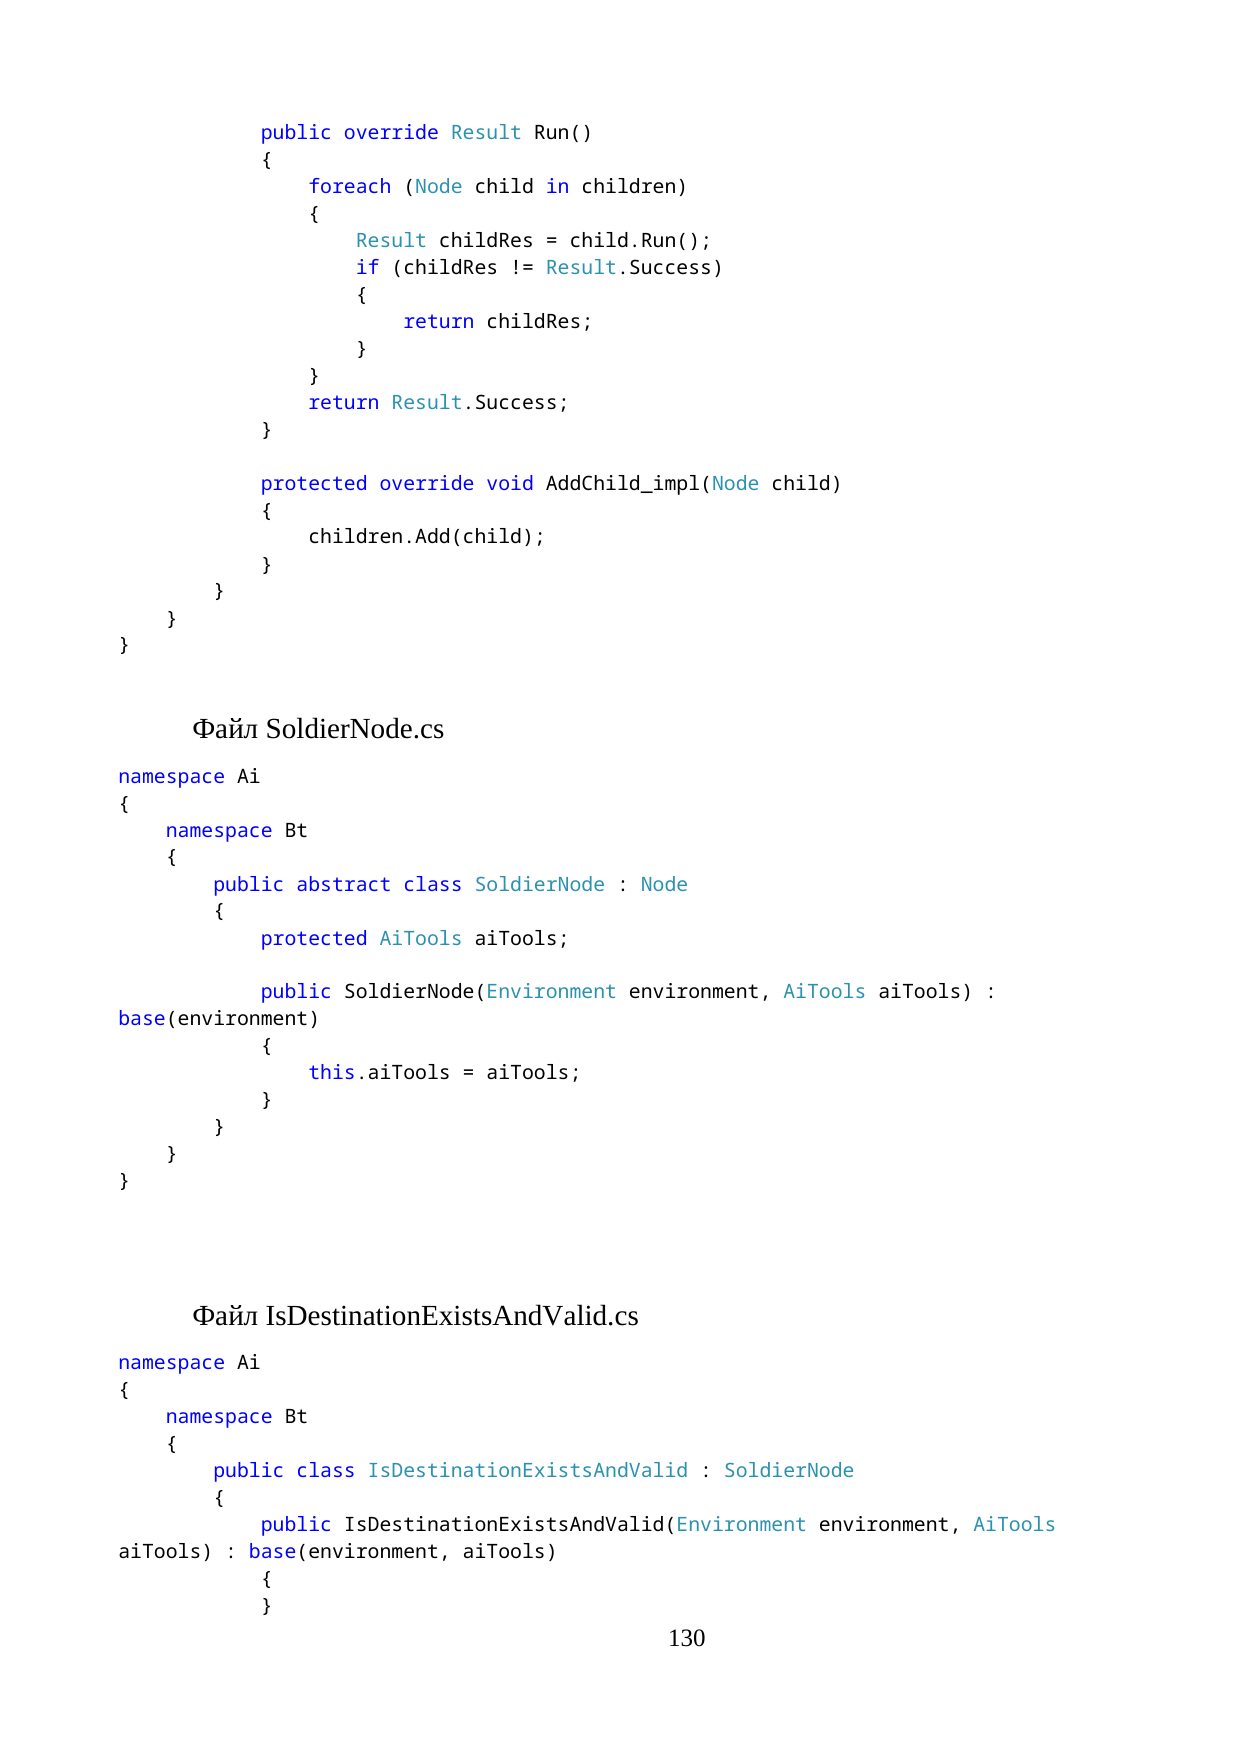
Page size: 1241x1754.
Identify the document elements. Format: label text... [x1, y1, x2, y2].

text protected override void AddChild_impl(Node child) [118, 469, 1181, 496]
text } [118, 1591, 1181, 1618]
text { [118, 1483, 1181, 1510]
text { [118, 1429, 1181, 1456]
text Result childRes = child.Run(); [118, 226, 1181, 253]
text } [118, 334, 1181, 361]
text public class IsDestinationExistsAndValid : SoldierNode [118, 1456, 1181, 1483]
text protected AiTools aiTools; [118, 924, 1181, 951]
text public abstract class SoldierNode : Node [118, 870, 1181, 897]
text { [118, 897, 1181, 924]
text { [118, 1564, 1181, 1591]
text namespace Bt [118, 1402, 1181, 1429]
text public IsDestinationExistsAndValid(Environment environment, AiTools aiTools) : base(environment, aiTools) [118, 1510, 1181, 1564]
text } [118, 415, 1181, 442]
text { [118, 199, 1181, 226]
text return Result.Success; [118, 388, 1181, 415]
text } [118, 550, 1181, 577]
text namespace Ai [118, 762, 1181, 789]
text { [118, 1032, 1181, 1059]
text namespace Ai [118, 1348, 1181, 1375]
text { [118, 145, 1181, 172]
text this.aiTools = aiTools; [118, 1059, 1181, 1086]
text } [118, 1167, 1181, 1193]
text } [118, 604, 1181, 631]
text Фaйл IsDestinationExistsAndValid.cs [118, 1298, 1181, 1331]
text foreach (Node child in children) [118, 172, 1181, 199]
text { [118, 496, 1181, 523]
text public override Result Run() [118, 118, 1181, 145]
text { [118, 1375, 1181, 1402]
text return childRes; [118, 307, 1181, 334]
text } [118, 1086, 1181, 1113]
text { [118, 280, 1181, 307]
text } [118, 577, 1181, 604]
text public SoldierNode(Environment environment, AiTools aiTools) : base(environment) [118, 978, 1181, 1032]
text namespace Bt [118, 816, 1181, 843]
text if (childRes != Result.Success) [118, 253, 1181, 280]
text { [118, 843, 1181, 870]
text } [118, 1139, 1181, 1167]
text Файл SoldierNode.cs [118, 712, 1181, 745]
text } [118, 631, 1181, 658]
text } [118, 1113, 1181, 1139]
text } [118, 361, 1181, 388]
text children.Add(child); [118, 523, 1181, 550]
text { [118, 789, 1181, 816]
